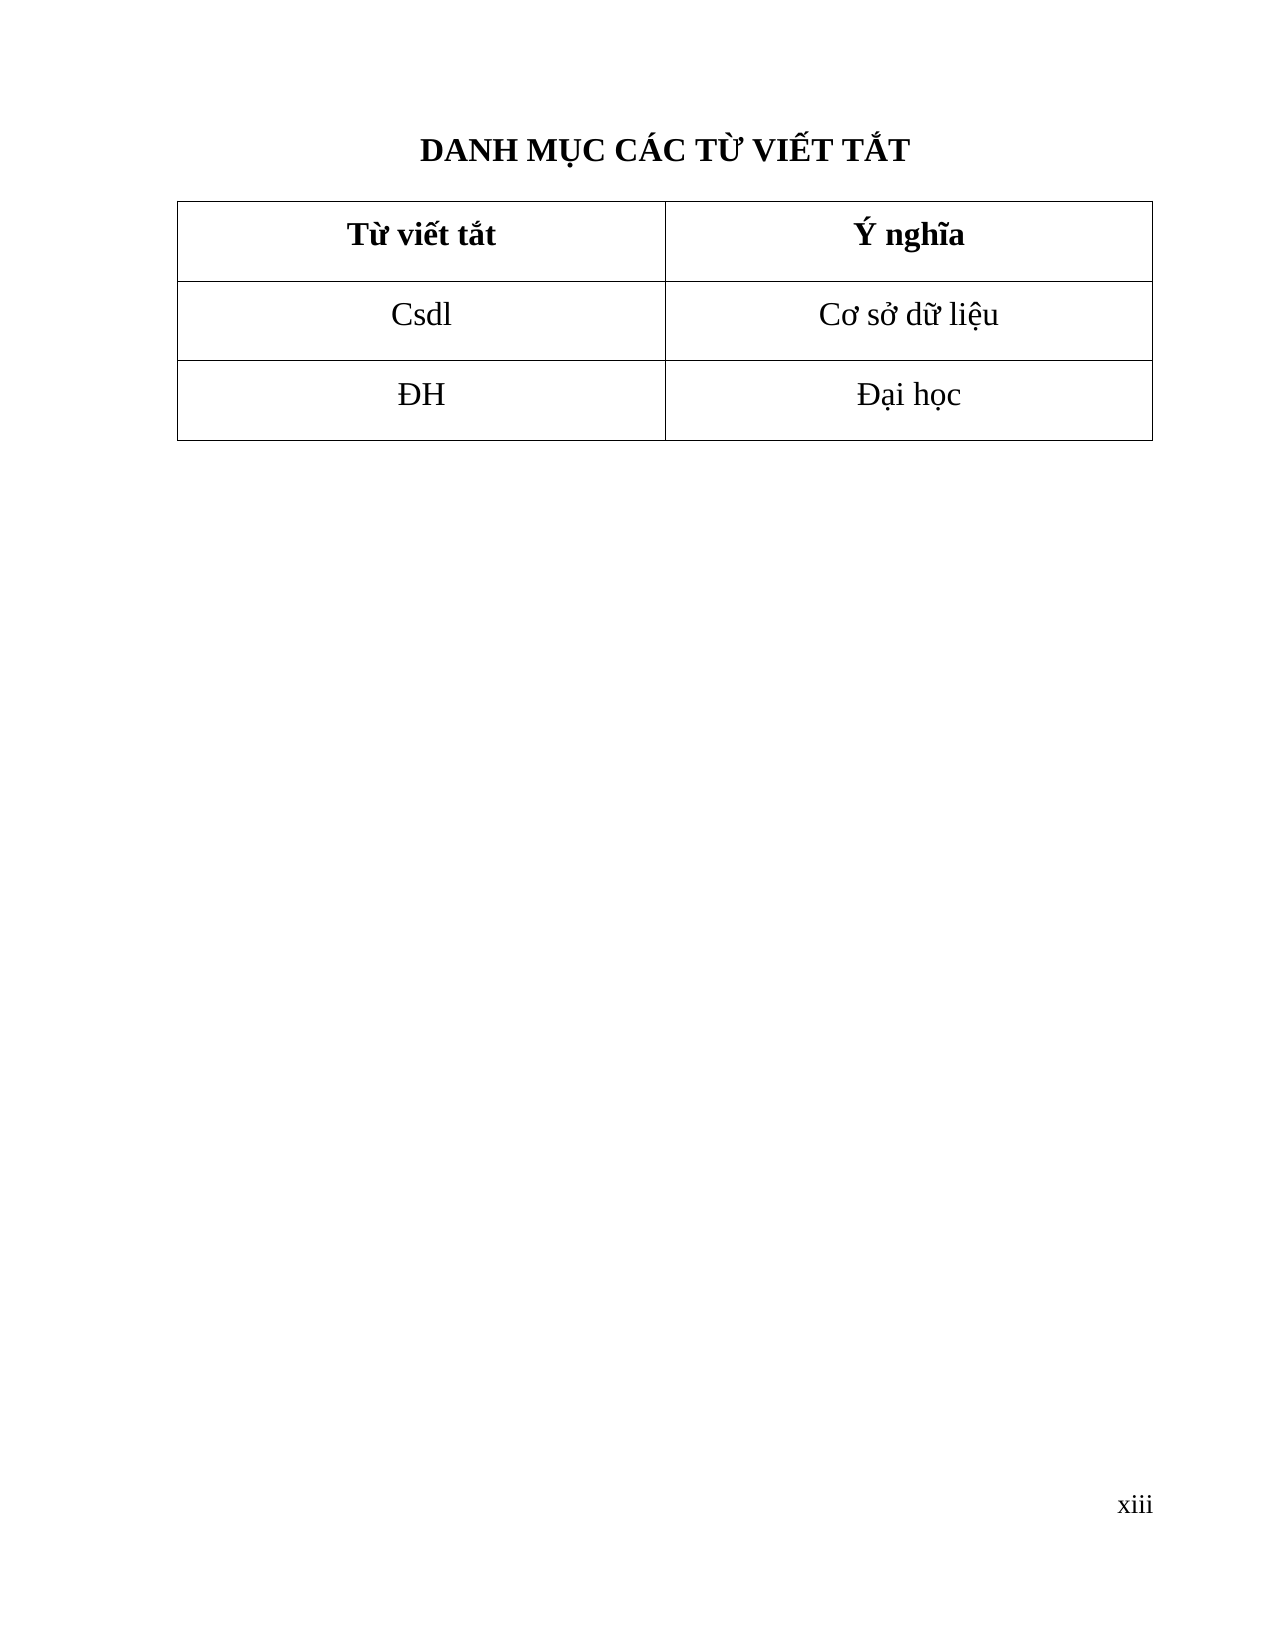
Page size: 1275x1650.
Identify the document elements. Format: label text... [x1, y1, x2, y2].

table_header Từ viết tắt [178, 202, 665, 281]
table_cell Csdl [178, 282, 665, 360]
text DANH MỤC CÁC TỪ VIẾT TẮT [177, 131, 1153, 169]
table_cell Cơ sở dữ liệu [666, 282, 1152, 360]
table_header Ý nghĩa [666, 202, 1152, 281]
table_cell Đại học [666, 361, 1152, 440]
table_cell ĐH [178, 361, 665, 440]
